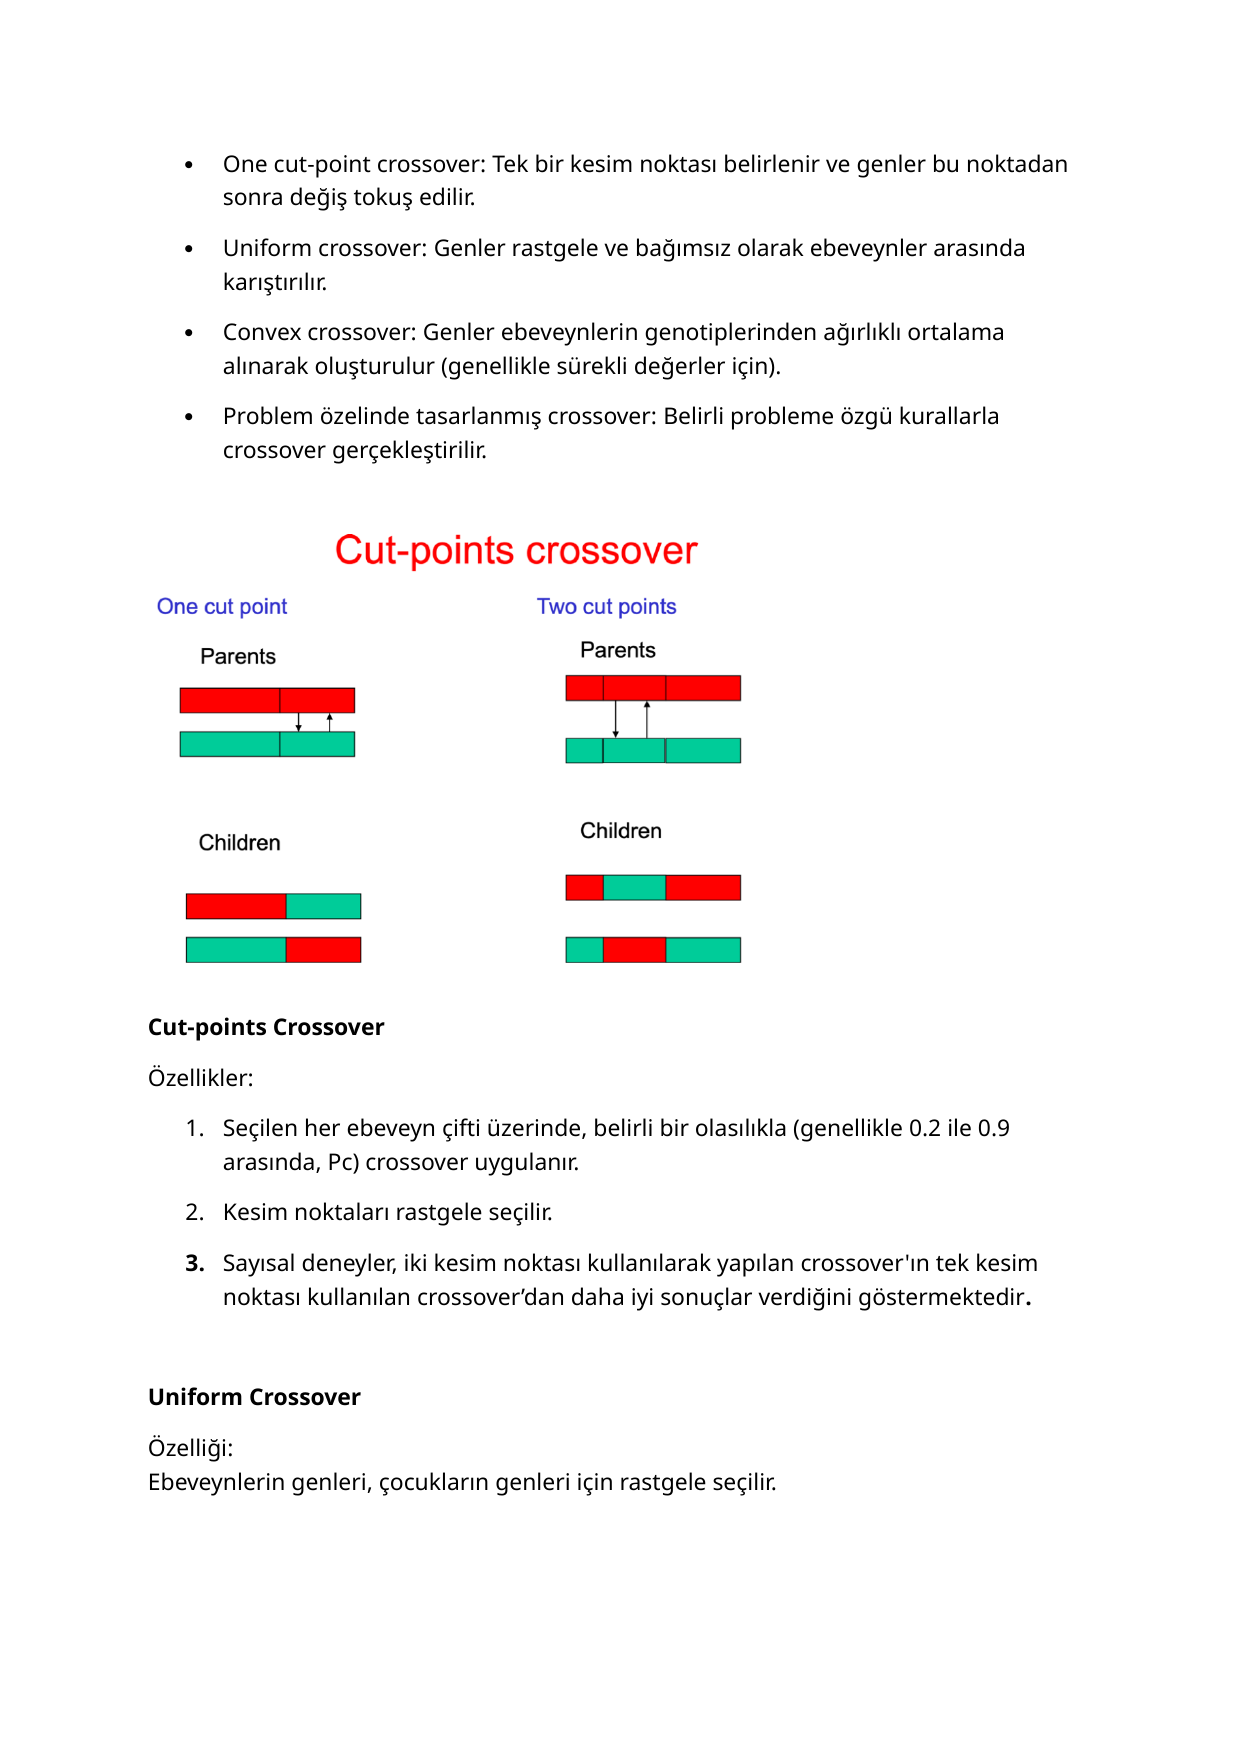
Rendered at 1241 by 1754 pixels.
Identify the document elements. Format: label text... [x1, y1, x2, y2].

list Uniform crossover: Genler rastgele ve bağımsız olarak ebeveynler arasında karıştırılır. [185, 232, 1093, 297]
list Convex crossover: Genler ebeveynlerin genotiplerinden ağırlıklı ortalama alınarak oluşturulur (genellikle sürekli değerler için). [185, 316, 1093, 381]
text Uniform Crossover [148, 1381, 1093, 1413]
text Özelliği: Ebeveynlerin genleri, çocukların genleri için rastgele seçilir. [148, 1432, 1093, 1497]
list One cut-point crossover: Tek bir kesim noktası belirlenir ve genler bu noktadan sonra değiş tokuş edilir. [185, 148, 1093, 213]
list Problem özelinde tasarlanmış crossover: Belirli probleme özgü kurallarla crossover gerçekleştirilir. [185, 400, 1093, 465]
list Kesim noktaları rastgele seçilir. [185, 1196, 1093, 1228]
list Seçilen her ebeveyn çifti üzerinde, belirli bir olasılıkla (genellikle 0.2 ile 0.9 arasında, Pc) crossover uygulanır. [185, 1112, 1093, 1177]
text Cut-points Crossover [148, 1011, 1093, 1043]
list Sayısal deneyler, iki kesim noktası kullanılarak yapılan crossover'ın tek kesim noktası kullanılan crossover’dan daha iyi sonuçlar verdiğini göstermektedir. [185, 1247, 1093, 1312]
picture [147, 534, 767, 993]
text Özellikler: [148, 1062, 1093, 1093]
